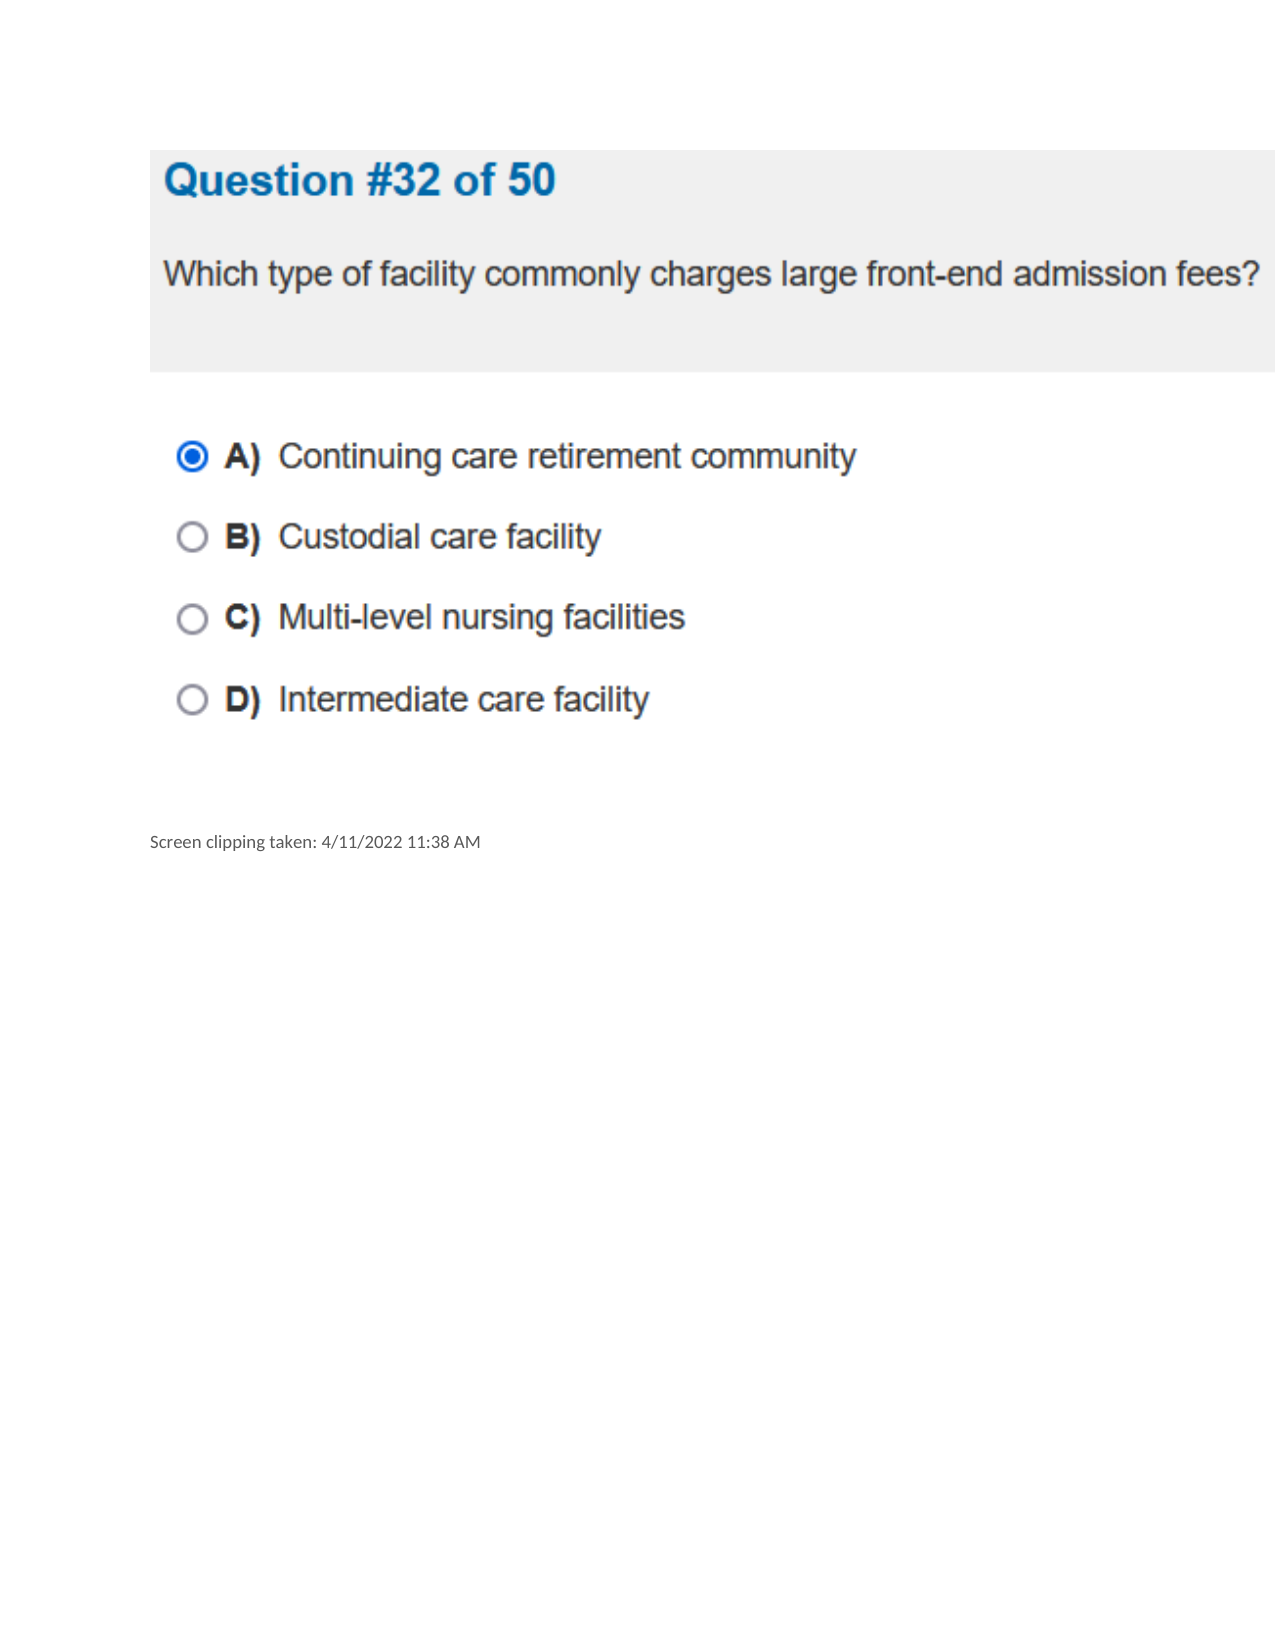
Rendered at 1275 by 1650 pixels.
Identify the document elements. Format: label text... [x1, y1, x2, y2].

text Screen clipping taken: 4/11/2022 11:38 AM [150, 830, 1125, 853]
picture [150, 150, 1275, 757]
